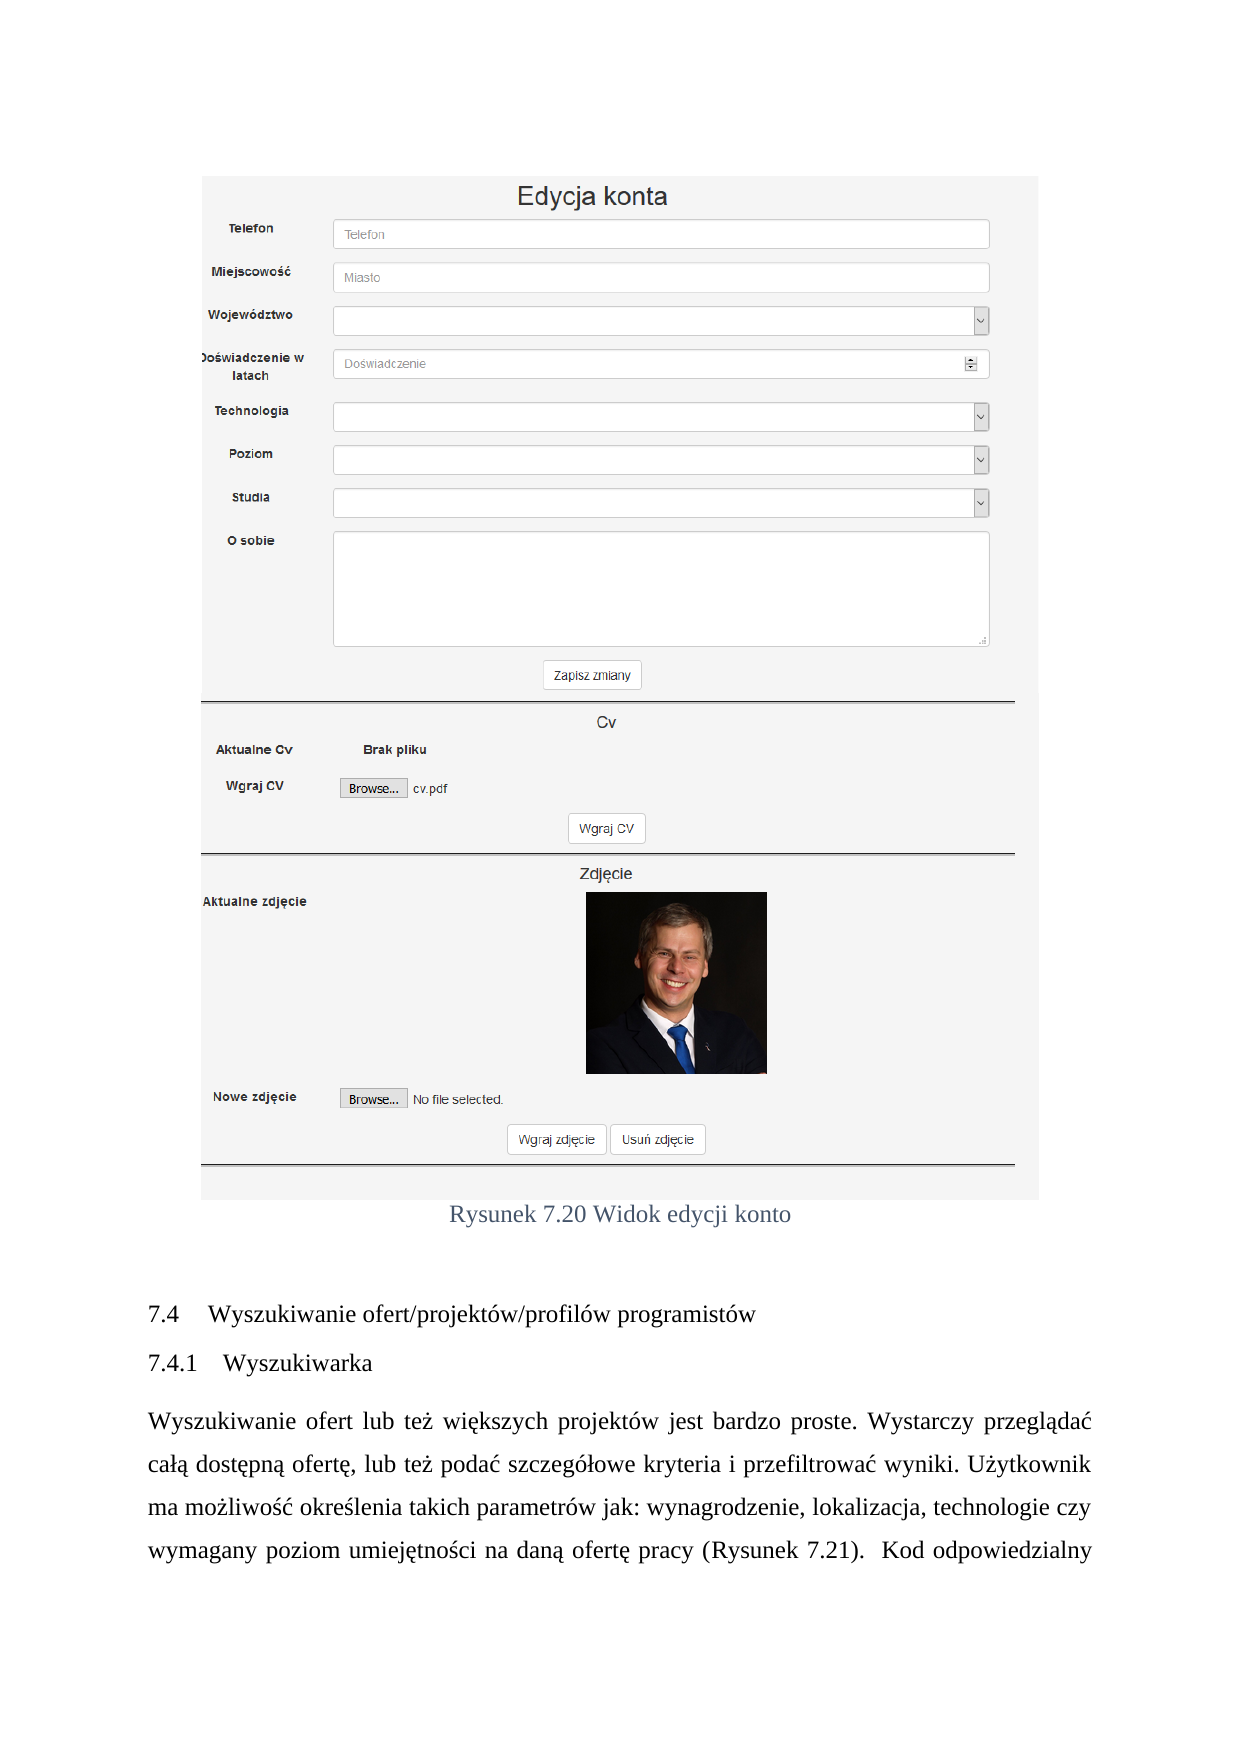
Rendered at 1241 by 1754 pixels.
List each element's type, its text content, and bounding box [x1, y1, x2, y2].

subtitle Wyszukiwarka [148, 1348, 1093, 1377]
picture [201, 176, 1039, 1200]
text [148, 1406, 1093, 1564]
subtitle Wyszukiwanie ofert/projektów/profilów programistów [148, 1299, 1093, 1327]
